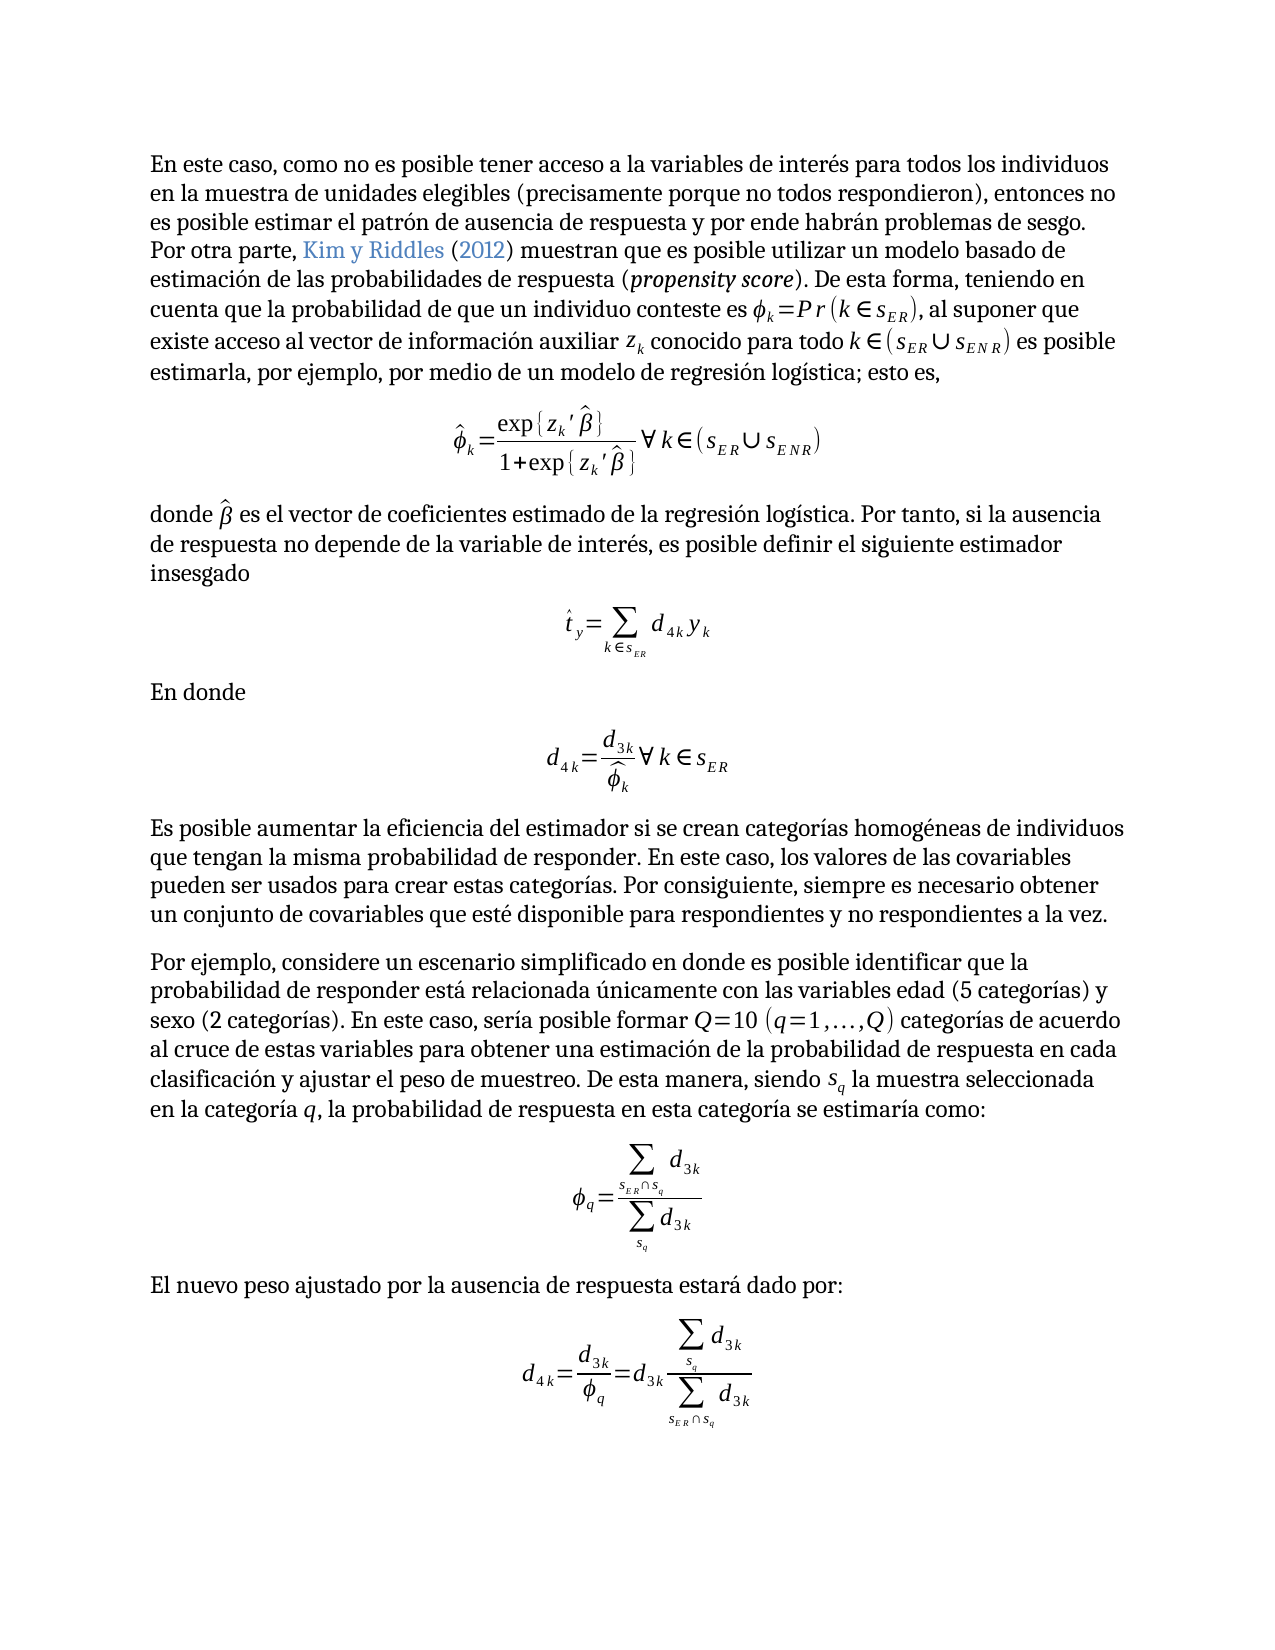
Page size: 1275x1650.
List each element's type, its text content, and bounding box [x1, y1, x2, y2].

text El nuevo peso ajustado por la ausencia de respuesta estará dado por: [150, 1271, 1125, 1300]
text Es posible aumentar la eficiencia del estimador si se crean categorías homogéneas de individuos que tengan la misma probabilidad de responder. En este caso, los valores de las covariables pueden ser usados para crear estas categorías. Por consiguiente, siempre es necesario obtener un conjunto de covariables que esté disponible para respondientes y no respondientes a la vez. [150, 814, 1125, 929]
text Por ejemplo, considere un escenario simplificado en donde es posible identificar que la probabilidad de responder está relacionada únicamente con las variables edad (5 categorías) y sexo (2 categorías). En este caso, sería posible formar categorías de acuerdo al cruce de estas variables para obtener una estimación de la probabilidad de respuesta en cada clasificación y ajustar el peso de muestreo. De esta manera, siendo la muestra seleccionada en la categoría , la probabilidad de respuesta en esta categoría se estimaría como: [150, 948, 1125, 1124]
text donde es el vector de coeficientes estimado de la regresión logística. Por tanto, si la ausencia de respuesta no depende de la variable de interés, es posible definir el siguiente estimador insesgado [150, 498, 1125, 587]
text En donde [150, 678, 1125, 706]
text En este caso, como no es posible tener acceso a la variables de interés para todos los individuos en la muestra de unidades elegibles (precisamente porque no todos respondieron), entonces no es posible estimar el patrón de ausencia de respuesta y por ende habrán problemas de sesgo. Por otra parte, Kim y Riddles (2012) muestran que es posible utilizar un modelo basado de estimación de las probabilidades de respuesta (propensity score). De esta forma, teniendo en cuenta que la probabilidad de que un individuo conteste es , al suponer que existe acceso al vector de información auxiliar conocido para todo es posible estimarla, por ejemplo, por medio de un modelo de regresión logística; esto es, [150, 150, 1125, 386]
